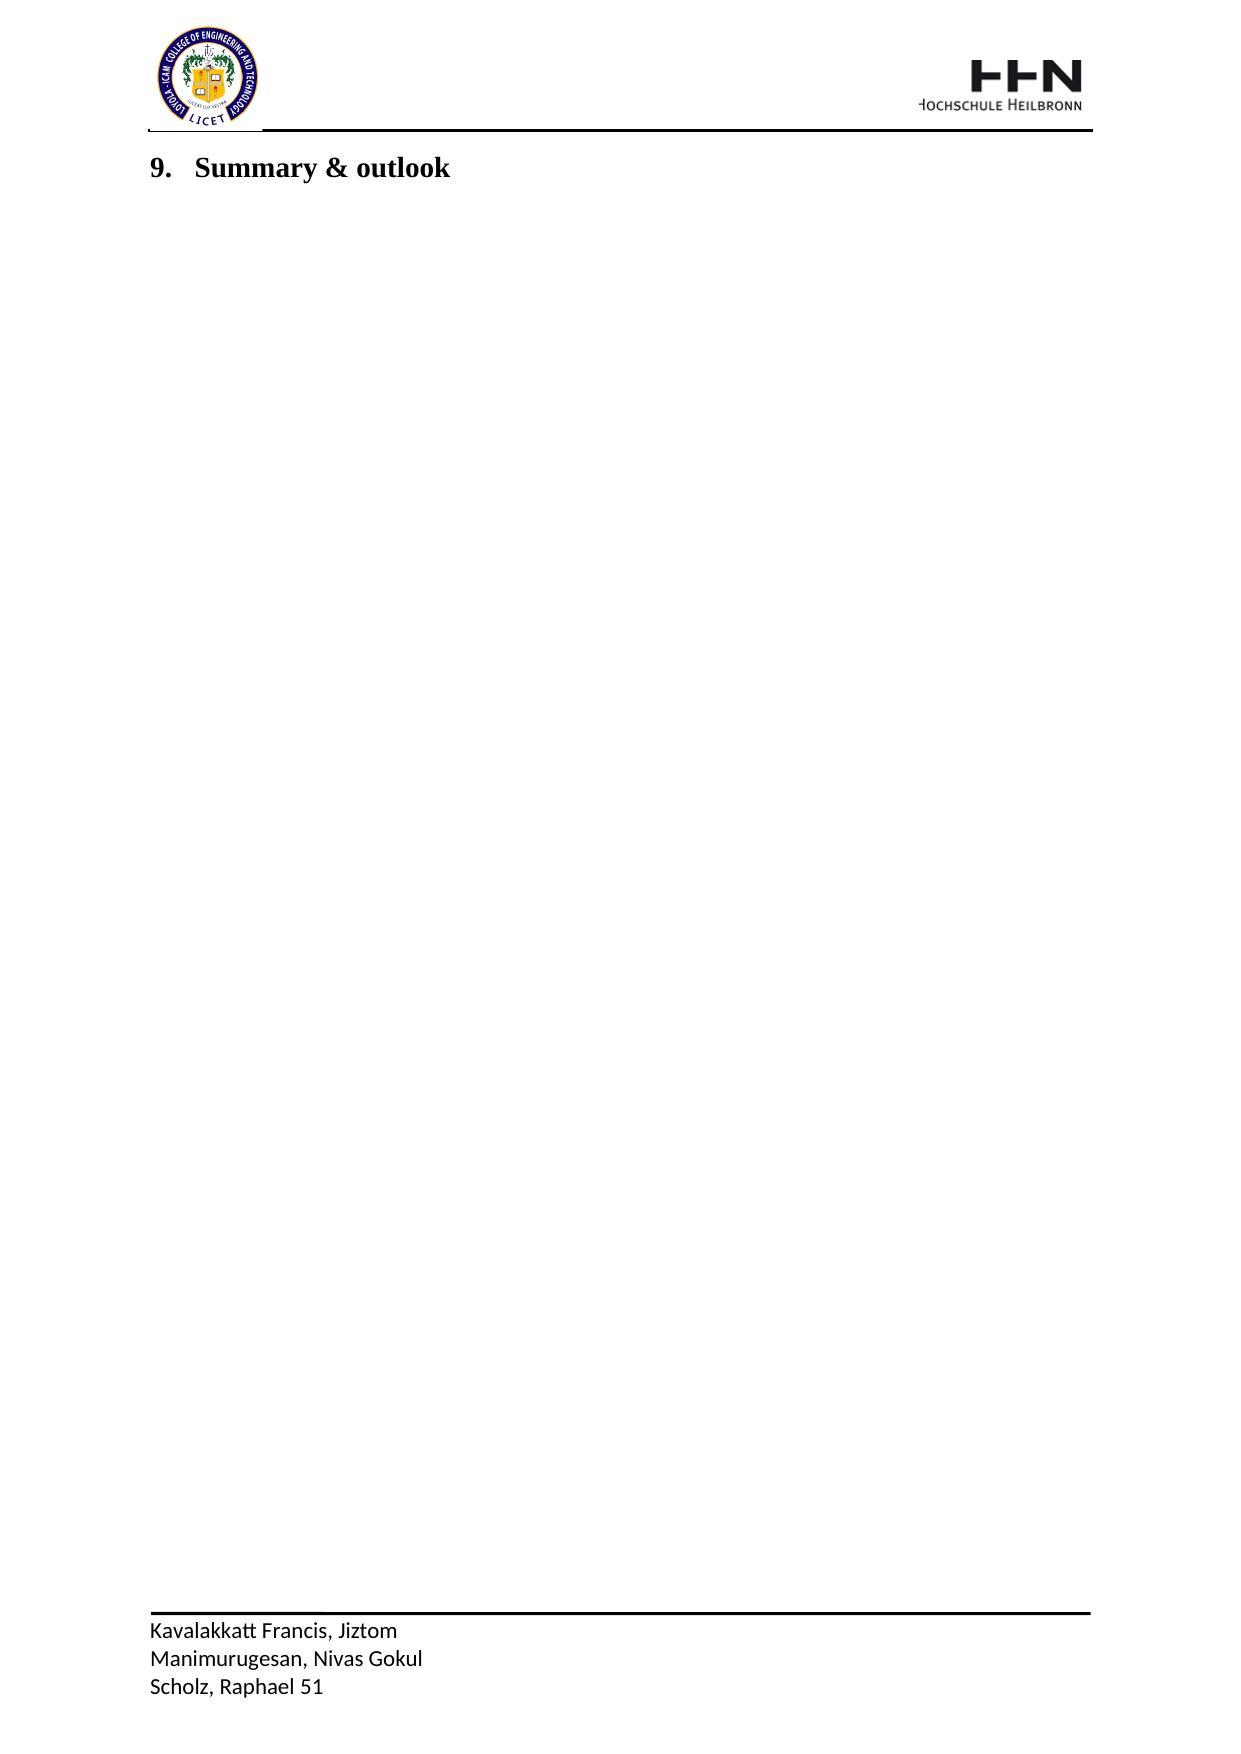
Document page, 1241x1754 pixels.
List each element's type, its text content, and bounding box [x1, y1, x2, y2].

picture [917, 60, 1083, 111]
picture [150, 18, 263, 131]
subtitle Summary & outlook [150, 150, 1090, 183]
